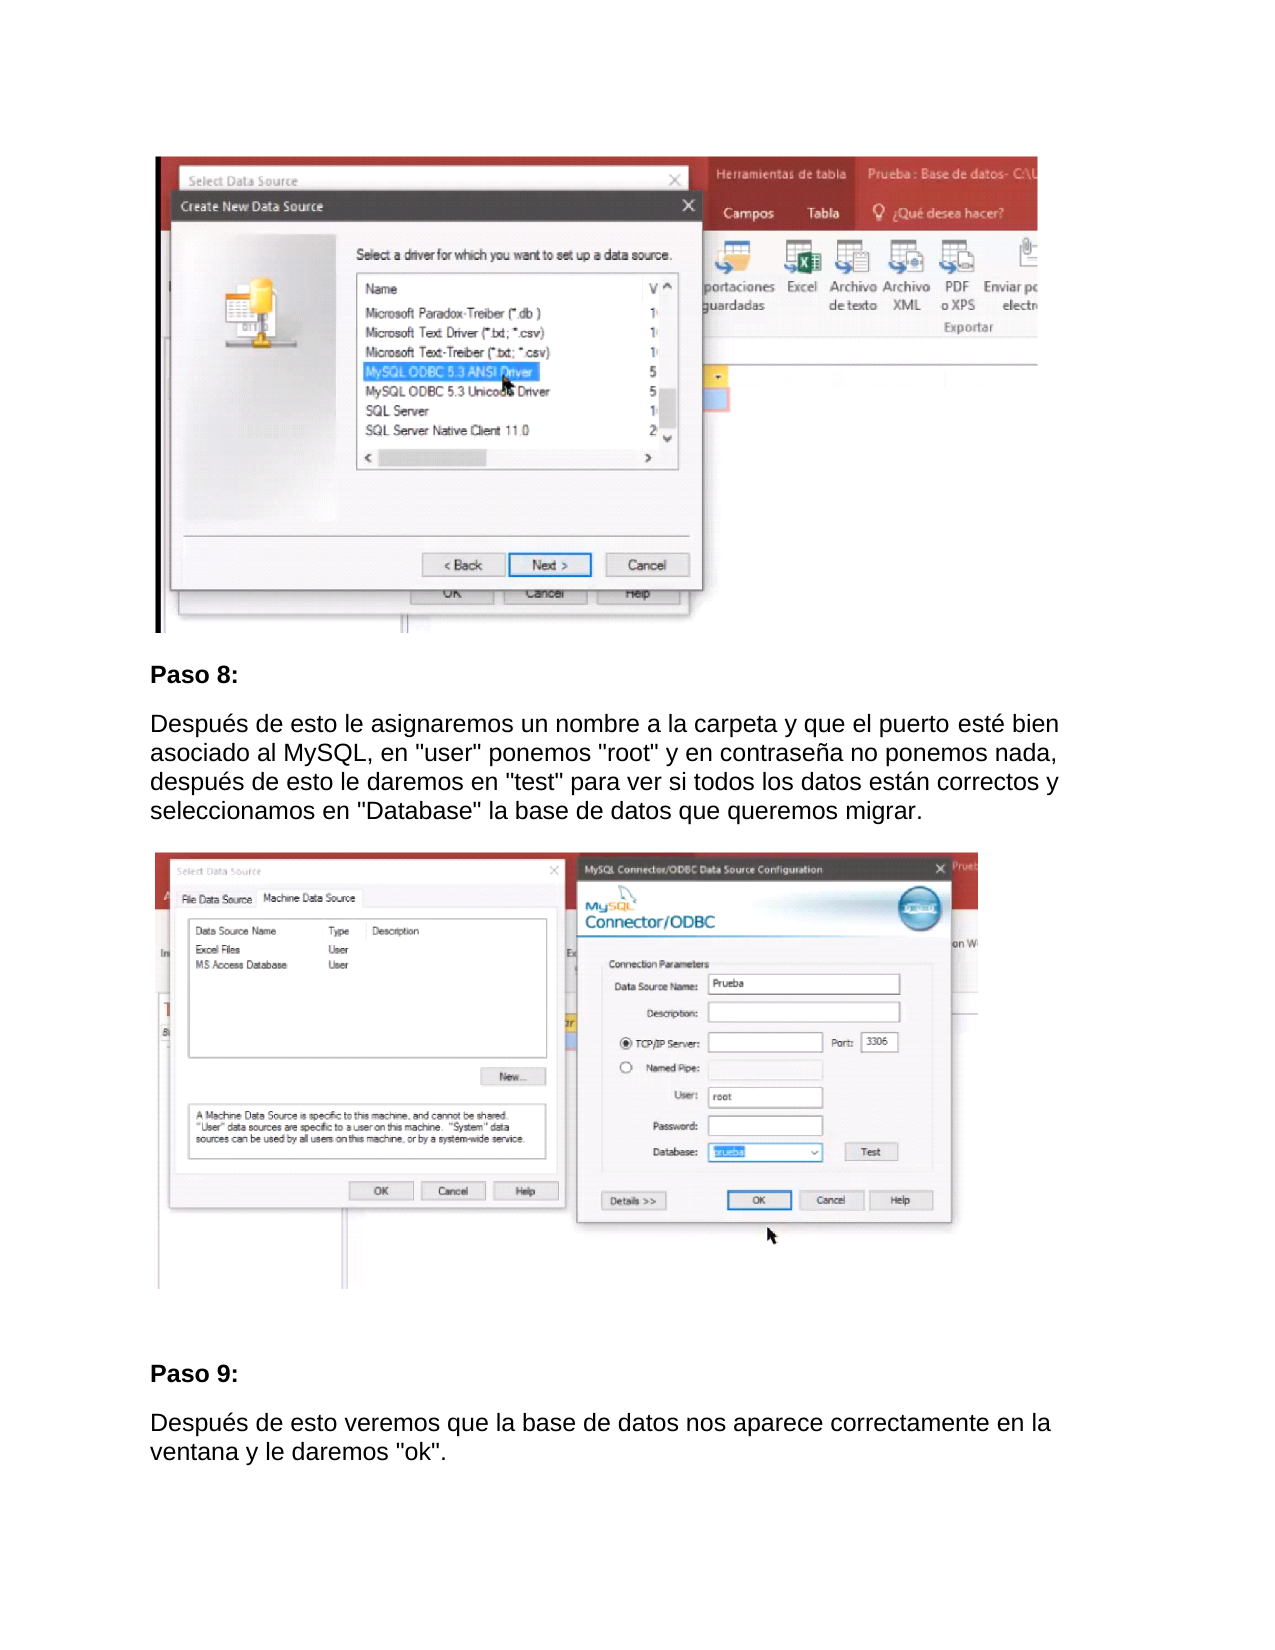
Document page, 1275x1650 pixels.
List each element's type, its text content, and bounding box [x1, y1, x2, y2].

text Paso 9: [150, 1359, 1125, 1388]
text Paso 8: [150, 660, 1125, 688]
text Después de esto veremos que la base de datos nos aparece correctamente en la ventana y le daremos "ok". [150, 1408, 1125, 1466]
text Después de esto le asignaremos un nombre a la carpeta y que el puerto esté bien asociado al MySQL, en "user" ponemos "root" y en contraseña no ponemos nada, después de esto le daremos en "test" para ver si todos los datos están correctos y seleccionamos en "Database" la base de datos que queremos migrar. [150, 709, 1125, 824]
picture [150, 150, 1050, 639]
picture [150, 845, 979, 1289]
